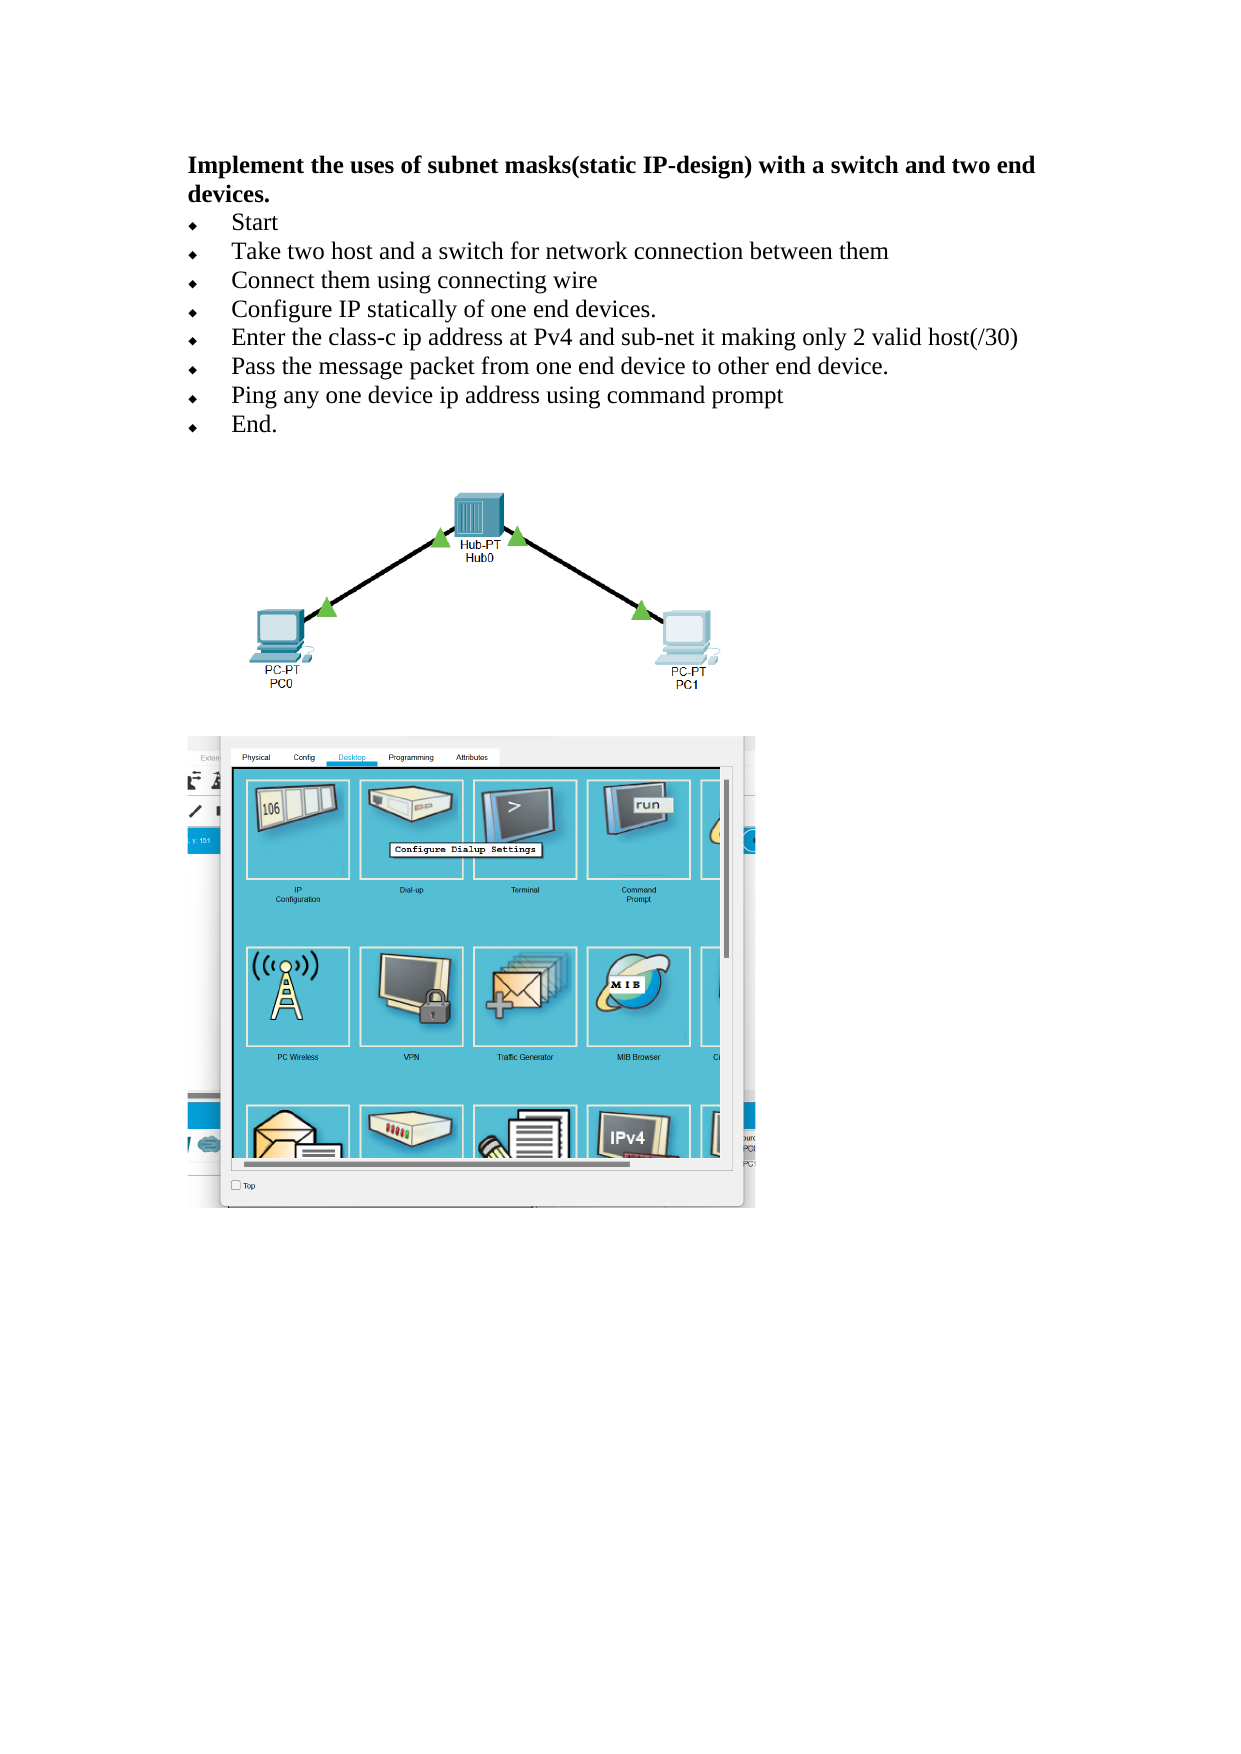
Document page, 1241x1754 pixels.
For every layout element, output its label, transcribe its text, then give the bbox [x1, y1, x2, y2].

list Pass the message packet from one end device to other end device. [187, 351, 1053, 380]
list Take two host and a switch for network connection between them [187, 236, 1053, 265]
text Implement the uses of subnet masks(static IP-design) with a switch and two end devices. [187, 150, 1053, 207]
picture [187, 437, 756, 1208]
list Configure IP statically of one end devices. [187, 294, 1053, 322]
list Connect them using connecting wire [187, 265, 1053, 294]
list Ping any one device ip address using command prompt [187, 380, 1053, 409]
list Enter the class-c ip address at Pv4 and sub-net it making only 2 valid host(/30) [187, 322, 1053, 351]
list End. [187, 409, 1053, 437]
list Start [187, 207, 1053, 236]
